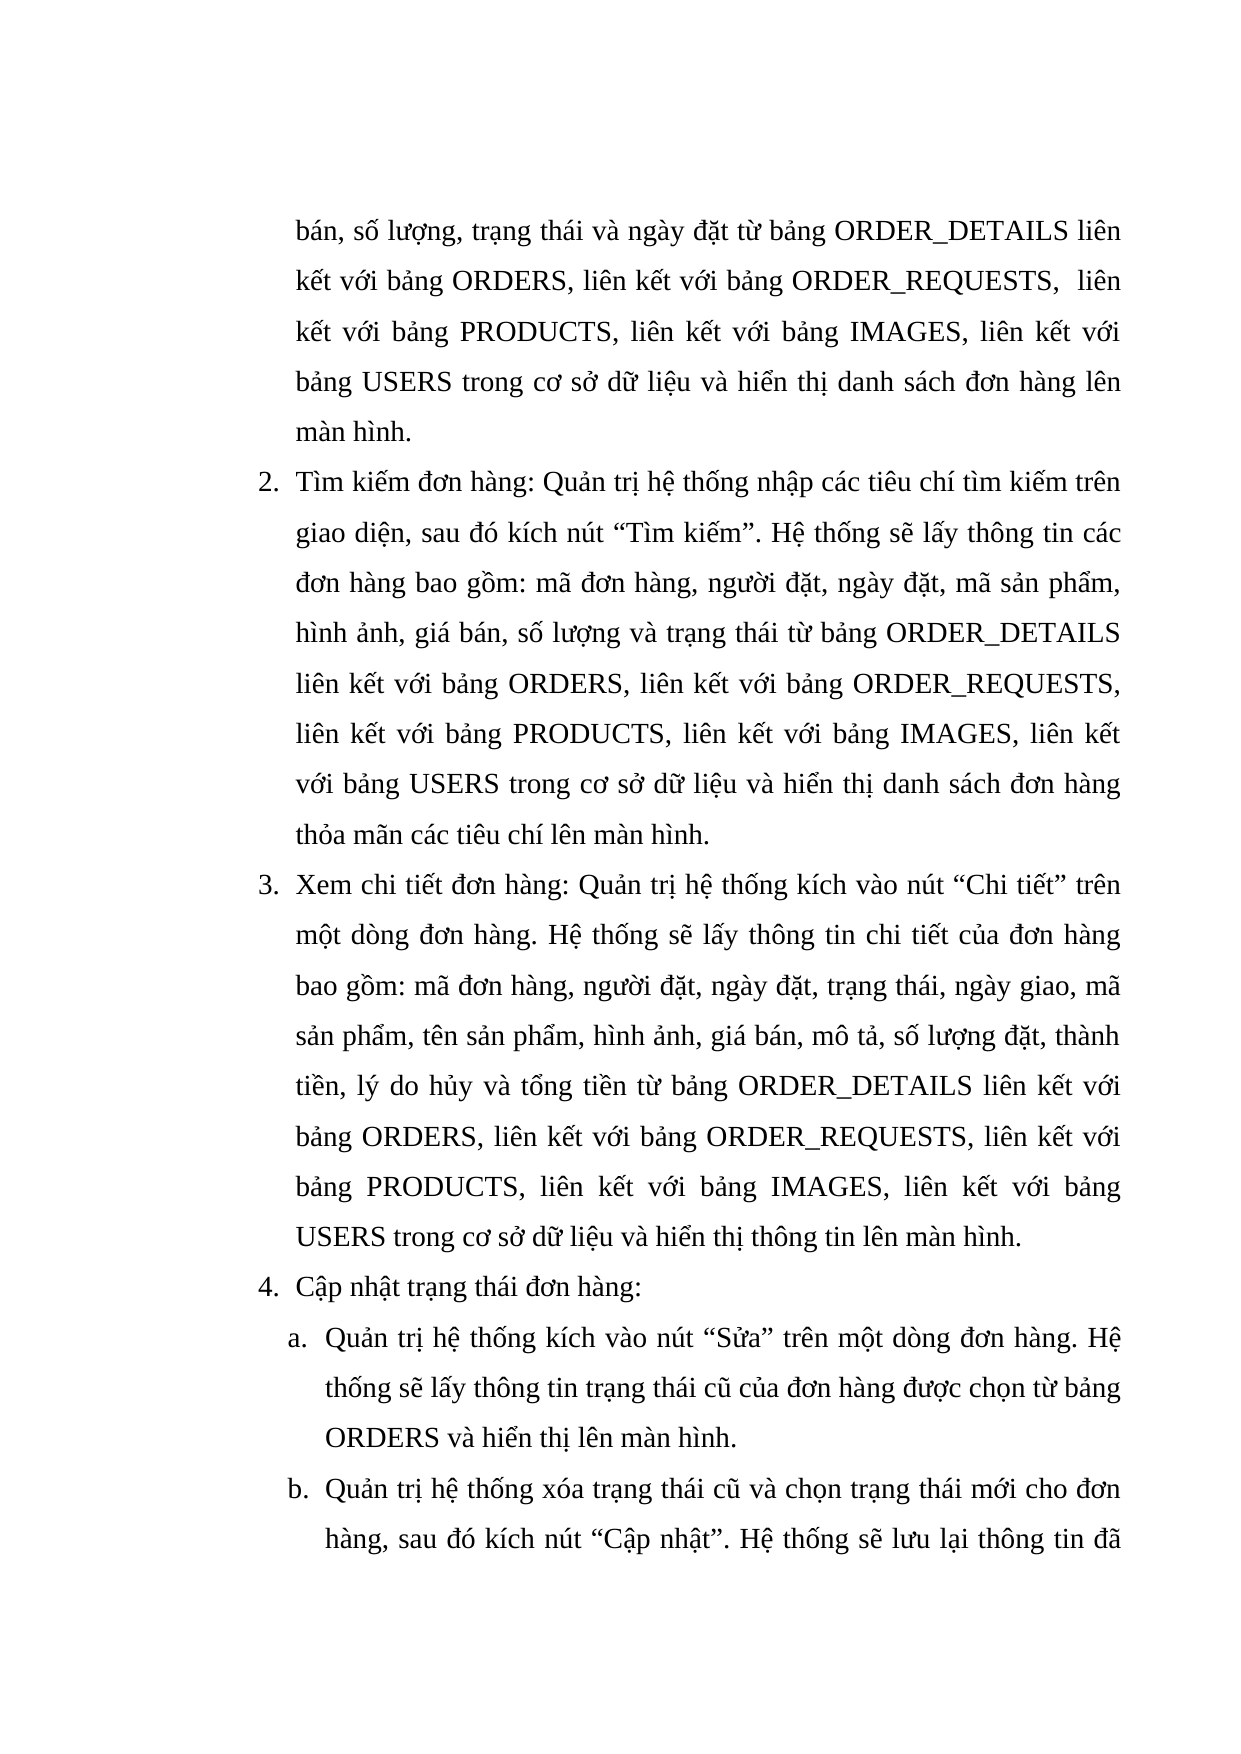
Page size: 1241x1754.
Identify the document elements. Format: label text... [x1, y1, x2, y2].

list Quản trị hệ thống kích vào nút “Sửa” trên một dòng đơn hàng. Hệ thống sẽ lấy thông tin trạng thái cũ của đơn hàng được chọn từ bảng ORDERS và hiển thị lên màn hình. [287, 1320, 1122, 1454]
list Xem chi tiết đơn hàng: Quản trị hệ thống kích vào nút “Chi tiết” trên một dòng đơn hàng. Hệ thống sẽ lấy thông tin chi tiết của đơn hàng bao gồm: mã đơn hàng, người đặt, ngày đặt, trạng thái, ngày giao, mã sản phẩm, tên sản phẩm, hình ảnh, giá bán, mô tả, số lượng đặt, thành tiền, lý do hủy và tổng tiền từ bảng ORDER_DETAILS liên kết với bảng ORDERS, liên kết với bảng ORDER_REQUESTS, liên kết với bảng PRODUCTS, liên kết với bảng IMAGES, liên kết với bảng USERS trong cơ sở dữ liệu và hiển thị thông tin lên màn hình. [258, 867, 1122, 1253]
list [287, 1471, 1122, 1555]
list Tìm kiếm đơn hàng: Quản trị hệ thống nhập các tiêu chí tìm kiếm trên giao diện, sau đó kích nút “Tìm kiếm”. Hệ thống sẽ lấy thông tin các đơn hàng bao gồm: mã đơn hàng, người đặt, ngày đặt, mã sản phẩm, hình ảnh, giá bán, số lượng và trạng thái từ bảng ORDER_DETAILS liên kết với bảng ORDERS, liên kết với bảng ORDER_REQUESTS, liên kết với bảng PRODUCTS, liên kết với bảng IMAGES, liên kết với bảng USERS trong cơ sở dữ liệu và hiển thị danh sách đơn hàng thỏa mãn các tiêu chí lên màn hình. [258, 464, 1122, 850]
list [258, 213, 1122, 448]
list Cập nhật trạng thái đơn hàng: [258, 1269, 1122, 1303]
